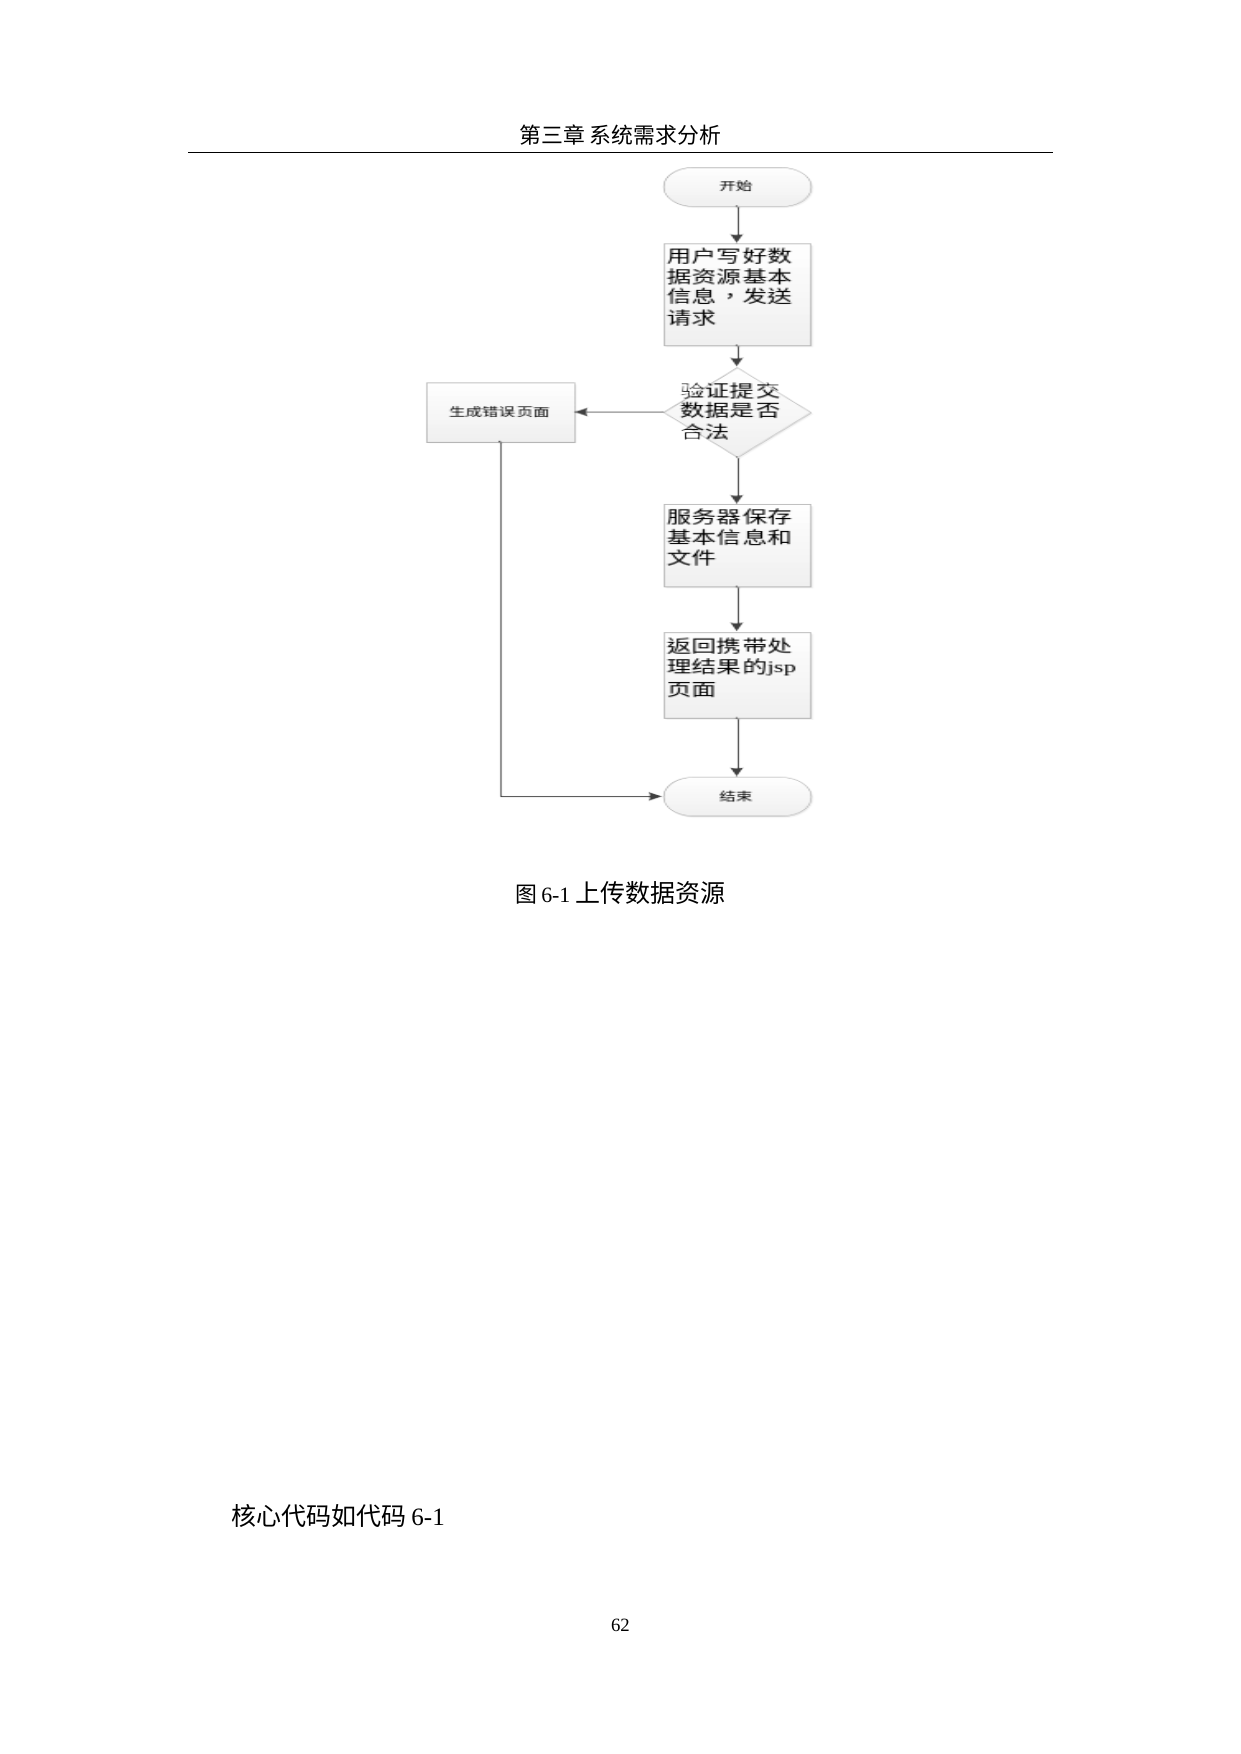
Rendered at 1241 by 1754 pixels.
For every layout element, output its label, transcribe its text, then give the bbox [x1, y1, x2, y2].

text 图6-1 上传数据资源 [187, 857, 1053, 925]
text 核心代码如代码6-1 [187, 1481, 1053, 1549]
